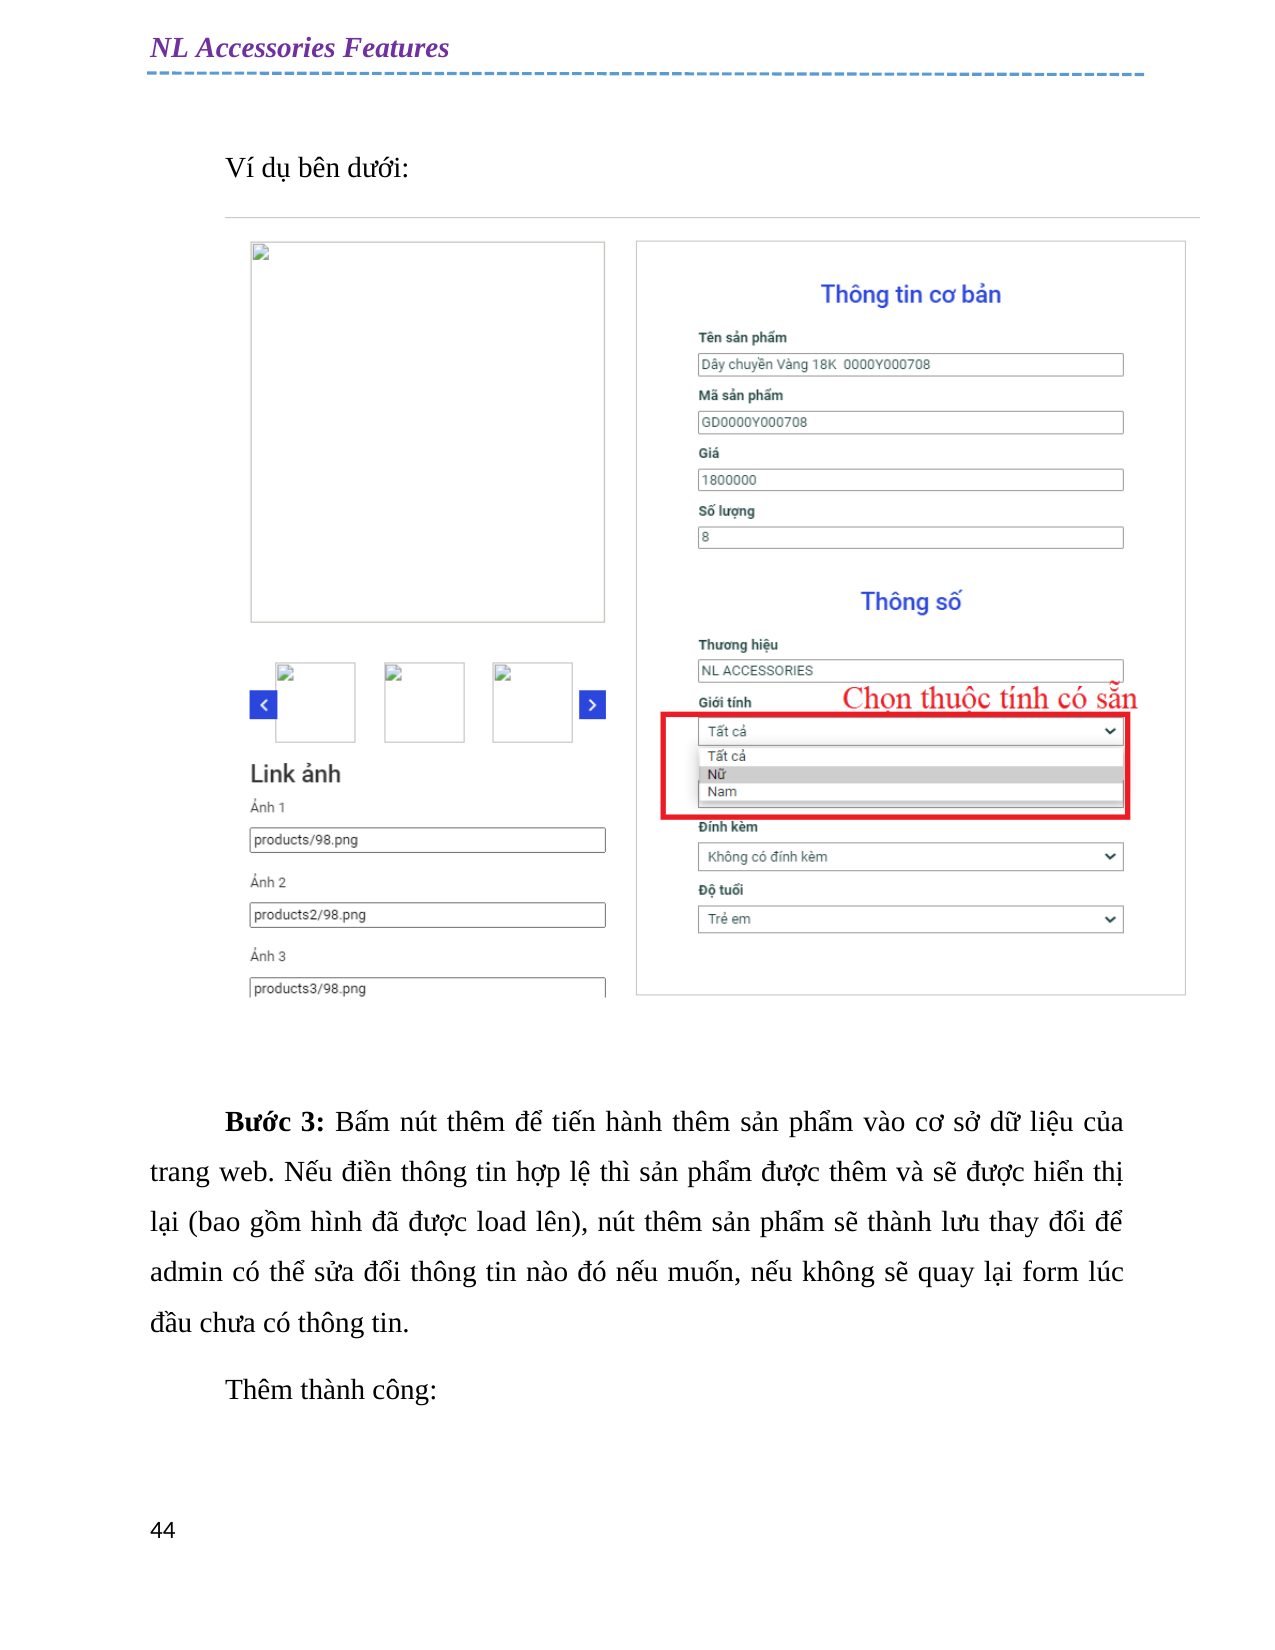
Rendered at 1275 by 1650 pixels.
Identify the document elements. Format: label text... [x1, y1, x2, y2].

text Ví dụ bên dưới: [150, 150, 1125, 183]
text Thêm thành công: [150, 1372, 1125, 1405]
text Bước 3: Bấm nút thêm để tiến hành thêm sản phẩm vào cơ sở dữ liệu của trang web. Nếu điền thông tin hợp lệ thì sản phẩm được thêm và sẽ được hiển thị lại (bao gồm hình đã được load lên), nút thêm sản phẩm sẽ thành lưu thay đổi để admin có thể sửa đổi thông tin nào đó nếu muốn, nếu không sẽ quay lại form lúc đầu chưa có thông tin. [150, 1104, 1125, 1338]
picture [225, 217, 1200, 1004]
